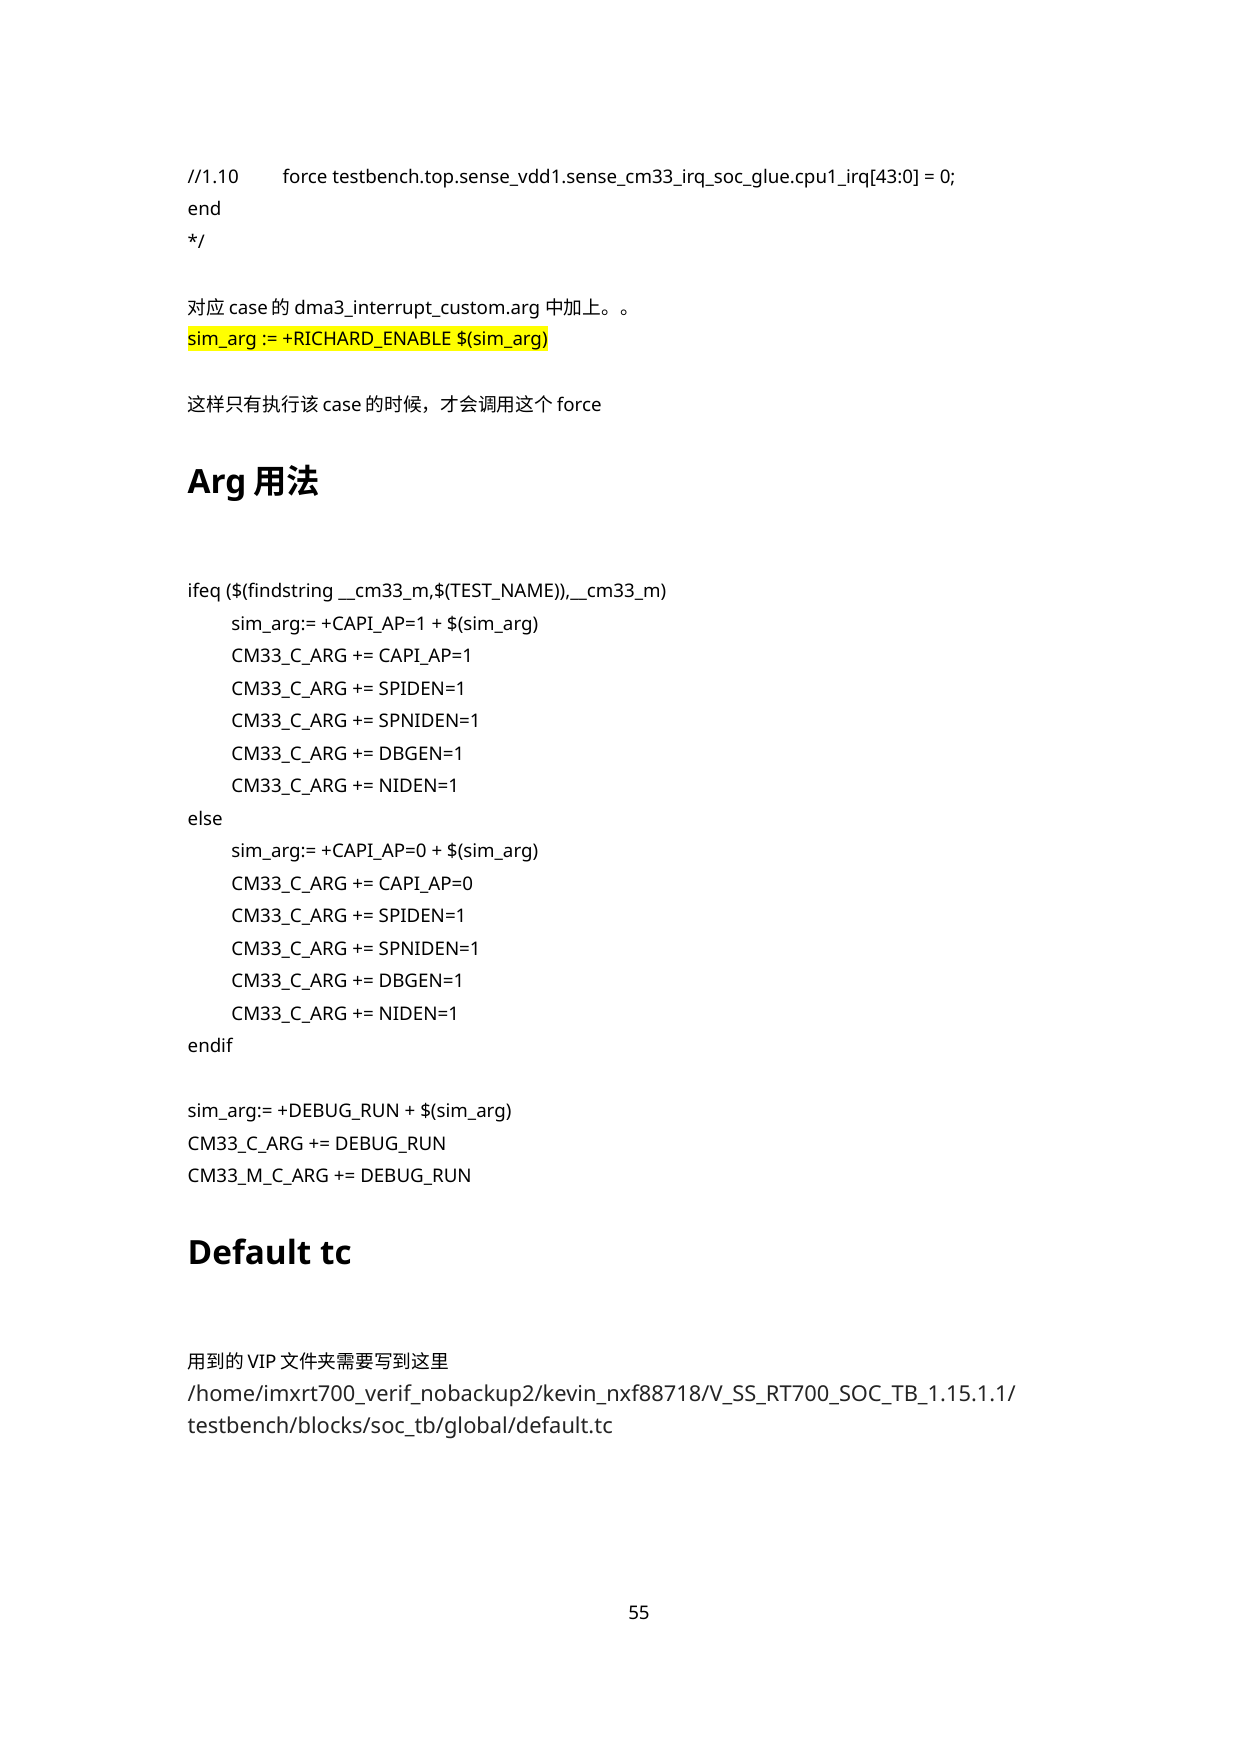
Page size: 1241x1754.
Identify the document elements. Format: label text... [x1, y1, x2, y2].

text sim_arg:= +DEBUG_RUN + $(sim_arg) [187, 1094, 1053, 1127]
text //1.10 force testbench.top.sense_vdd1.sense_cm33_irq_soc_glue.cpu1_irq[43:0] = 0; [187, 160, 1053, 192]
text CM33_C_ARG += SPNIDEN=1 [187, 704, 1053, 737]
text */ [187, 225, 1053, 257]
text CM33_C_ARG += DEBUG_RUN [187, 1127, 1053, 1159]
text CM33_C_ARG += DBGEN=1 [187, 964, 1053, 997]
text CM33_M_C_ARG += DEBUG_RUN [187, 1159, 1053, 1192]
text 这样只有执行该case的时候，才会调用这个force [187, 387, 1053, 420]
text else [187, 802, 1053, 834]
text /home/imxrt700_verif_nobackup2/kevin_nxf88718/V_SS_RT700_SOC_TB_1.15.1.1/testbench/blocks/soc_tb/global/default.tc [187, 1377, 1053, 1442]
subtitle Default tc [187, 1219, 1053, 1284]
text CM33_C_ARG += CAPI_AP=1 [187, 639, 1053, 672]
text CM33_C_ARG += NIDEN=1 [187, 769, 1053, 802]
text sim_arg := +RICHARD_ENABLE $(sim_arg) [187, 322, 1053, 355]
text CM33_C_ARG += SPNIDEN=1 [187, 932, 1053, 964]
text CM33_C_ARG += NIDEN=1 [187, 997, 1053, 1029]
subtitle Arg用法 [187, 447, 1053, 512]
text ifeq ($(findstring __cm33_m,$(TEST_NAME)),__cm33_m) [187, 574, 1053, 607]
text endif [187, 1029, 1053, 1062]
text sim_arg:= +CAPI_AP=0 + $(sim_arg) [187, 834, 1053, 867]
text 对应case的dma3_interrupt_custom.arg 中加上。。 [187, 290, 1053, 322]
text CM33_C_ARG += DBGEN=1 [187, 737, 1053, 769]
text CM33_C_ARG += SPIDEN=1 [187, 672, 1053, 704]
text CM33_C_ARG += SPIDEN=1 [187, 899, 1053, 932]
text 用到的VIP文件夹需要写到这里 [187, 1344, 1053, 1377]
text CM33_C_ARG += CAPI_AP=0 [187, 867, 1053, 899]
text end [187, 192, 1053, 225]
text sim_arg:= +CAPI_AP=1 + $(sim_arg) [187, 607, 1053, 639]
